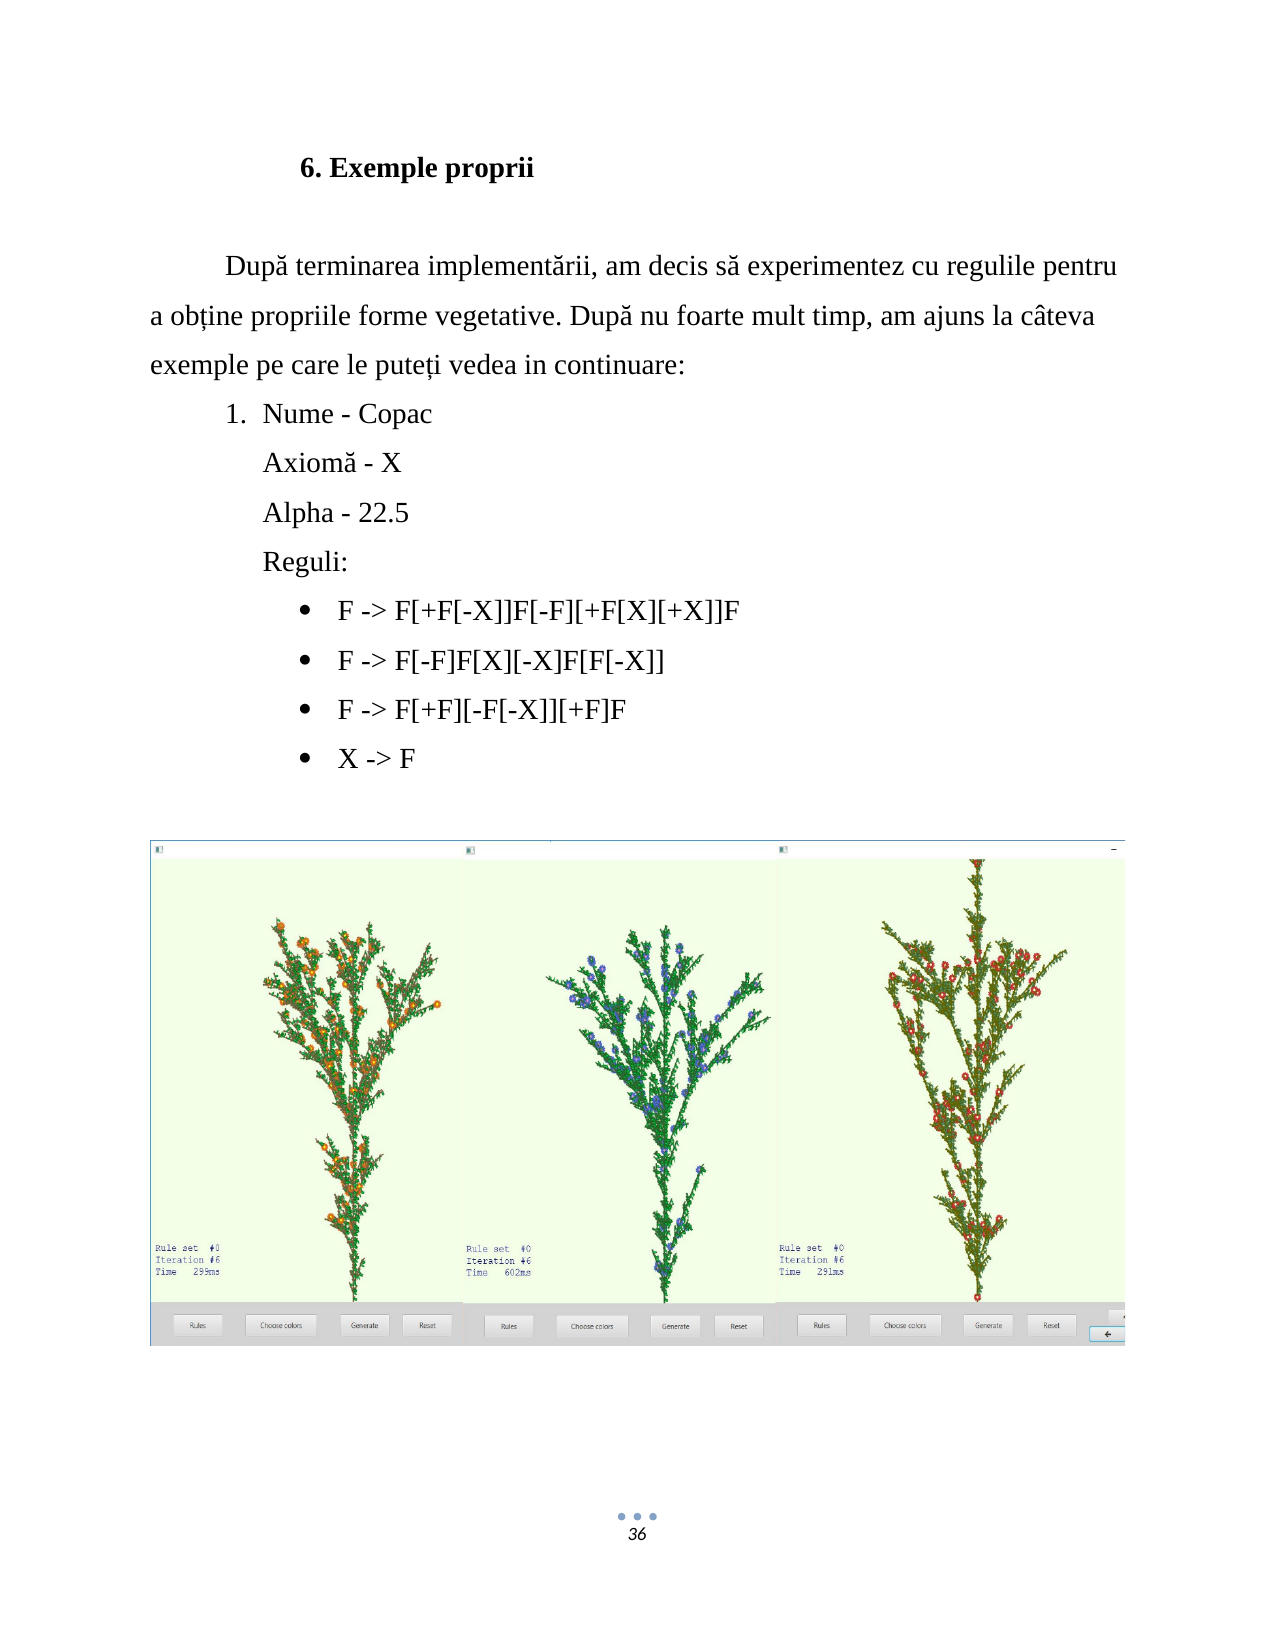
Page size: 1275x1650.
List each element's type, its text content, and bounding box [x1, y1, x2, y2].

list Axiomă - X [262, 446, 1125, 479]
picture [150, 840, 1125, 1346]
text După terminarea implementării, am decis să experimentez cu regulile pentru a obține propriile forme vegetative. După nu foarte mult timp, am ajuns la câteva exemple pe care le puteți vedea in continuare: [150, 248, 1125, 381]
text Reguli: [187, 544, 1125, 578]
text 6. Exemple proprii [150, 150, 1125, 183]
list F -> F[-F]F[X][-X]F[F[-X]] [300, 643, 1125, 676]
list F -> F[+F[-X]]F[-F][+F[X][+X]]F [300, 593, 1125, 627]
list Nume - Copac [225, 396, 1125, 430]
list X -> F [300, 742, 1125, 775]
list Alpha - 22.5 [262, 495, 1125, 528]
list F -> F[+F][-F[-X]][+F]F [300, 692, 1125, 726]
